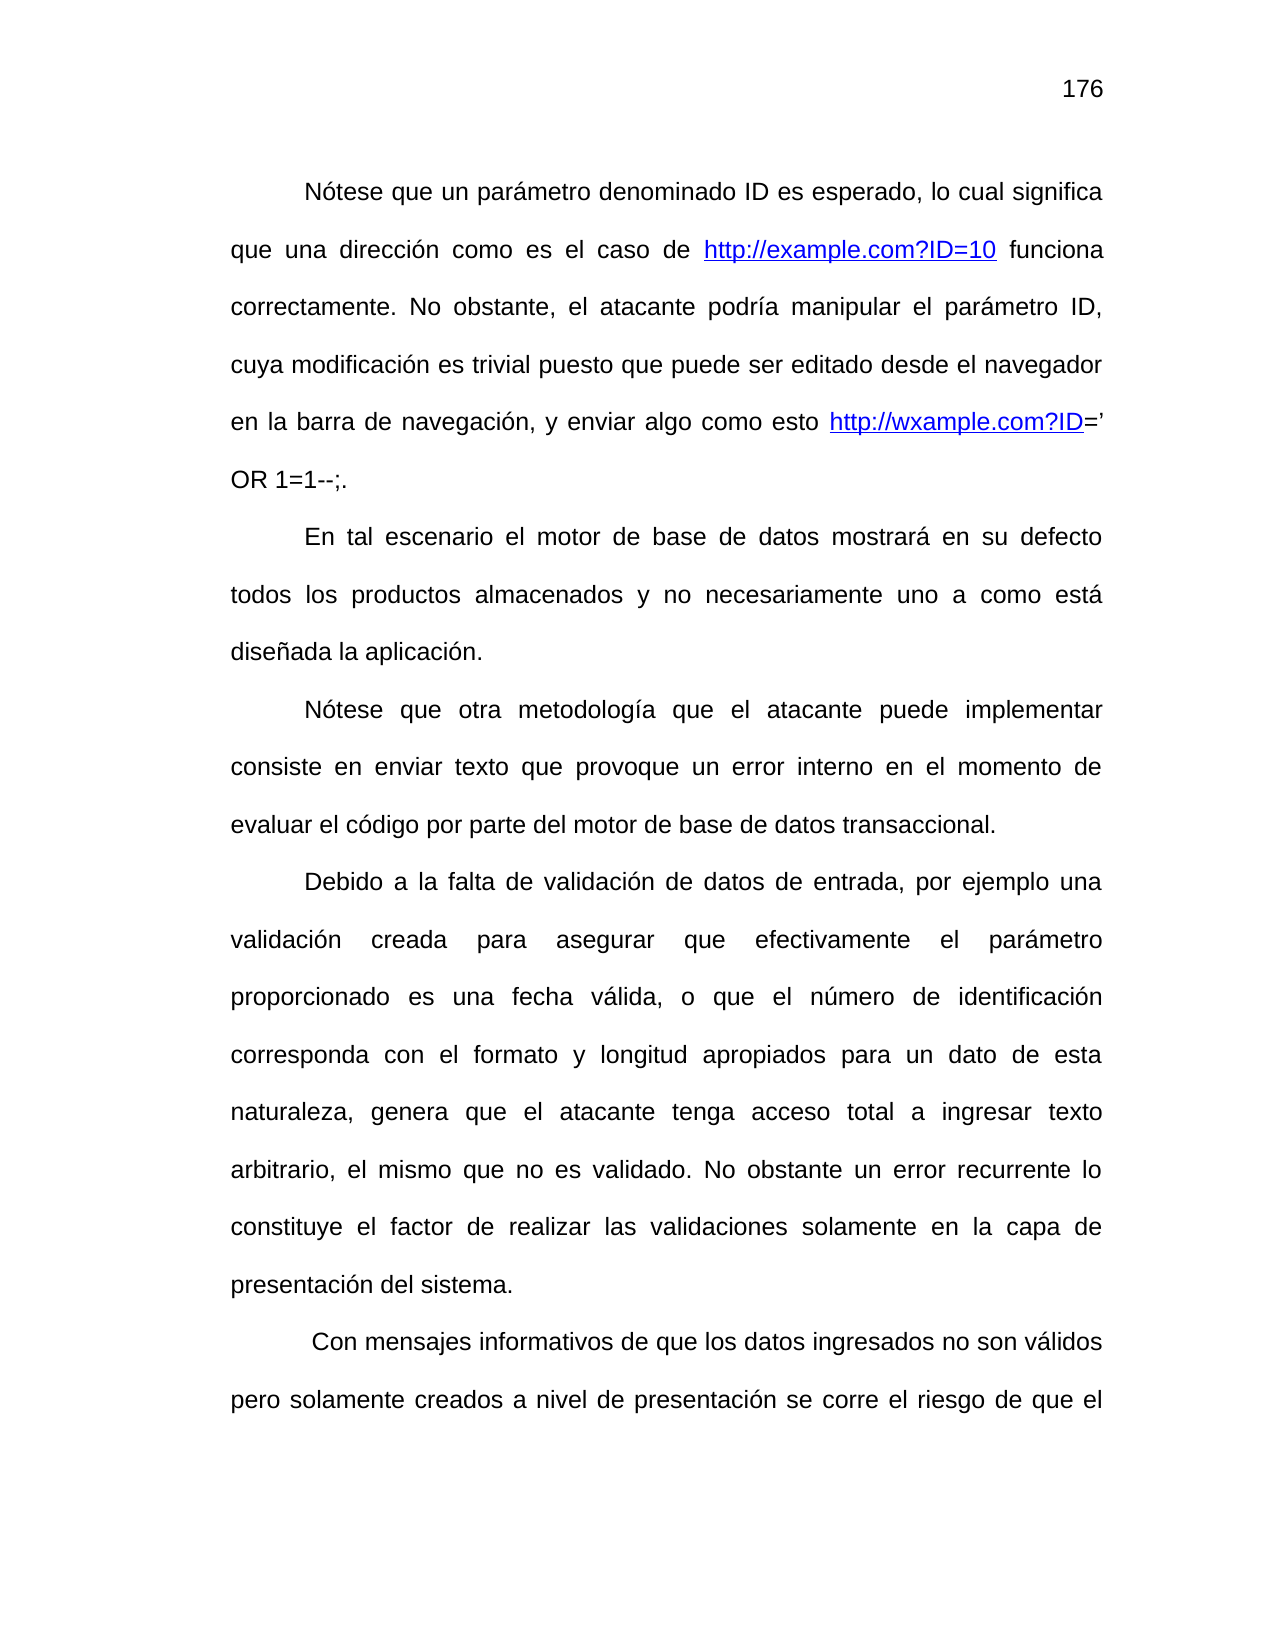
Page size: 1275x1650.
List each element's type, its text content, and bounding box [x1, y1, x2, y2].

text Nótese que otra metodología que el atacante puede implementar consiste en enviar texto que provoque un error interno en el momento de evaluar el código por parte del motor de base de datos transaccional. [230, 695, 1104, 838]
text Nótese que un parámetro denominado ID es esperado, lo cual significa que una dirección como es el caso de http://example.com?ID=10 funciona correctamente. No obstante, el atacante podría manipular el parámetro ID, cuya modificación es trivial puesto que puede ser editado desde el navegador en la barra de navegación, y enviar algo como esto http://wxample.com?ID=’ OR 1=1--;. [230, 177, 1104, 493]
text Debido a la falta de validación de datos de entrada, por ejemplo una validación creada para asegurar que efectivamente el parámetro proporcionado es una fecha válida, o que el número de identificación corresponda con el formato y longitud apropiados para un dato de esta naturaleza, genera que el atacante tenga acceso total a ingresar texto arbitrario, el mismo que no es validado. No obstante un error recurrente lo constituye el factor de realizar las validaciones solamente en la capa de presentación del sistema. [230, 867, 1104, 1298]
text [230, 1327, 1104, 1413]
text En tal escenario el motor de base de datos mostrará en su defecto todos los productos almacenados y no necesariamente uno a como está diseñada la aplicación. [230, 522, 1104, 666]
